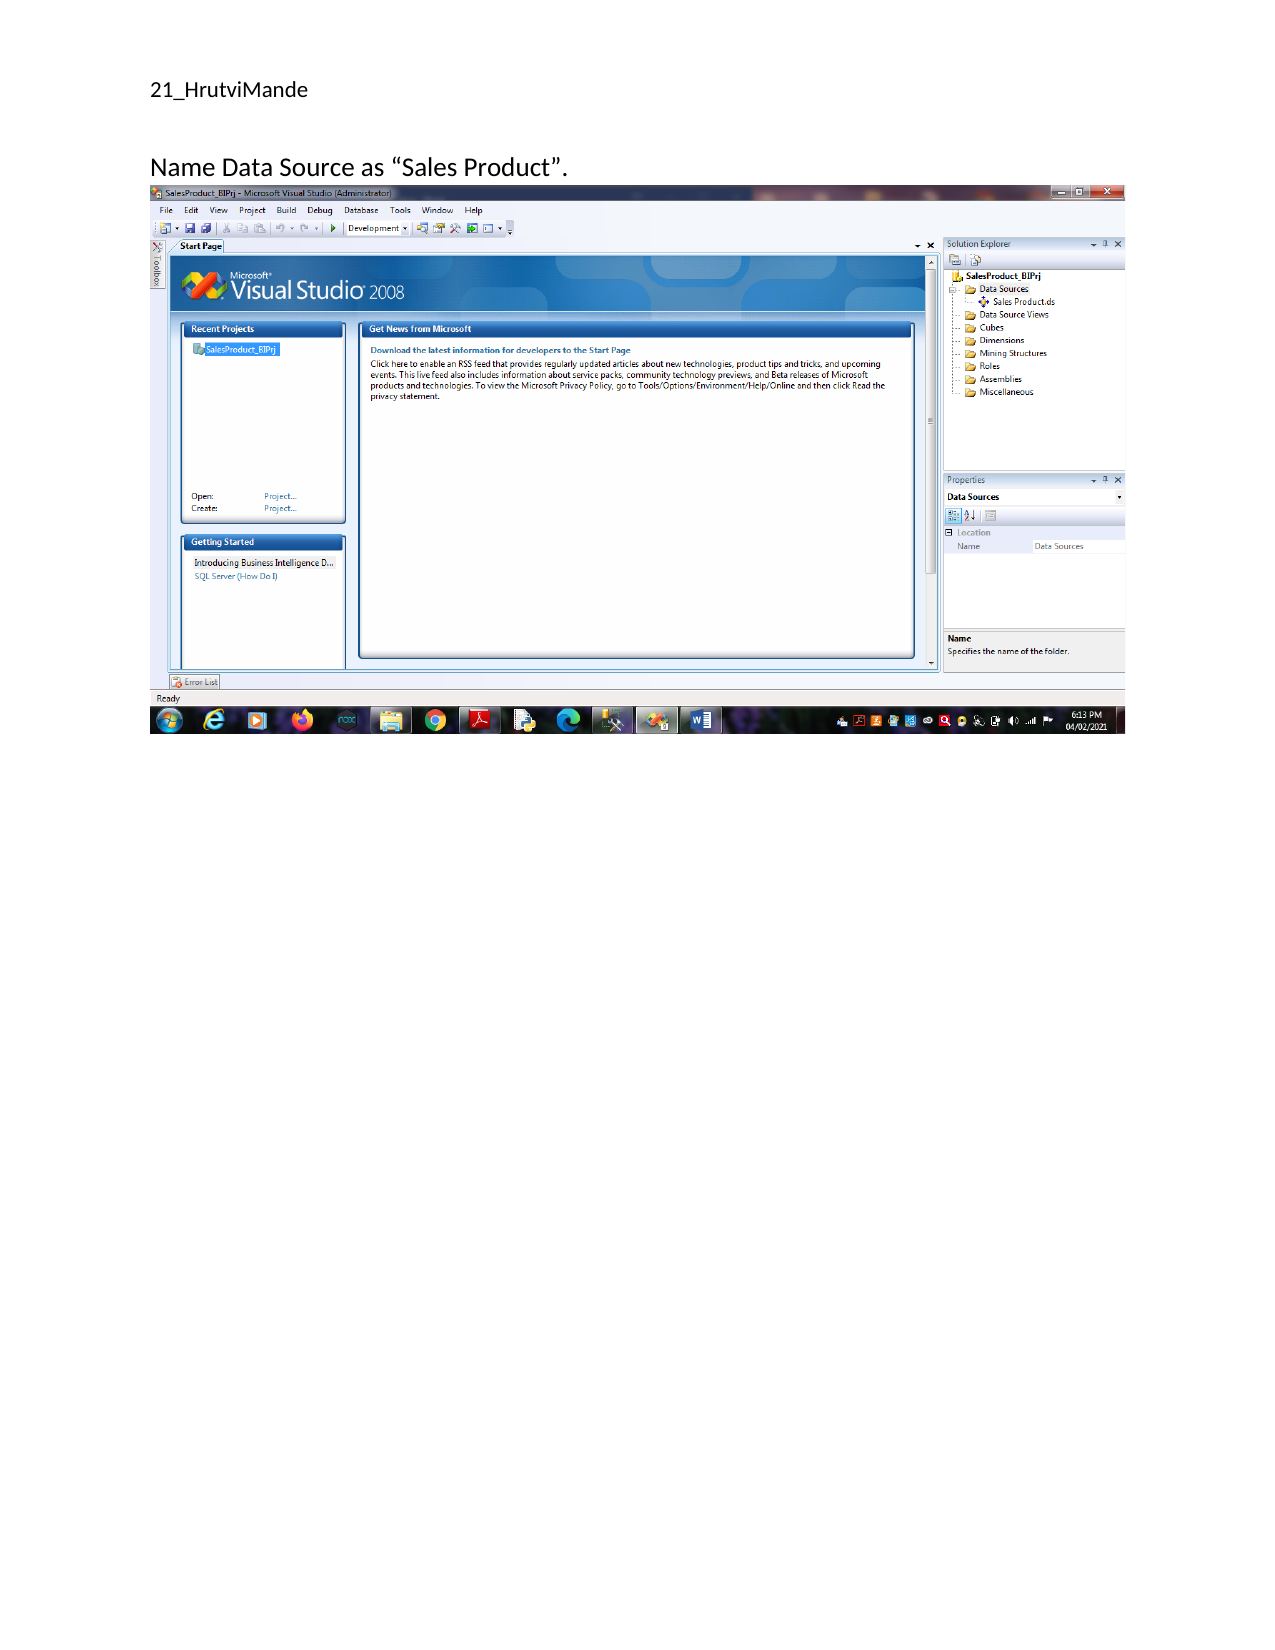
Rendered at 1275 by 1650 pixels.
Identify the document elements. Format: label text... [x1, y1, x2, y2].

text Name Data Source as “Sales Product”. [150, 150, 1125, 185]
picture [150, 185, 1125, 734]
